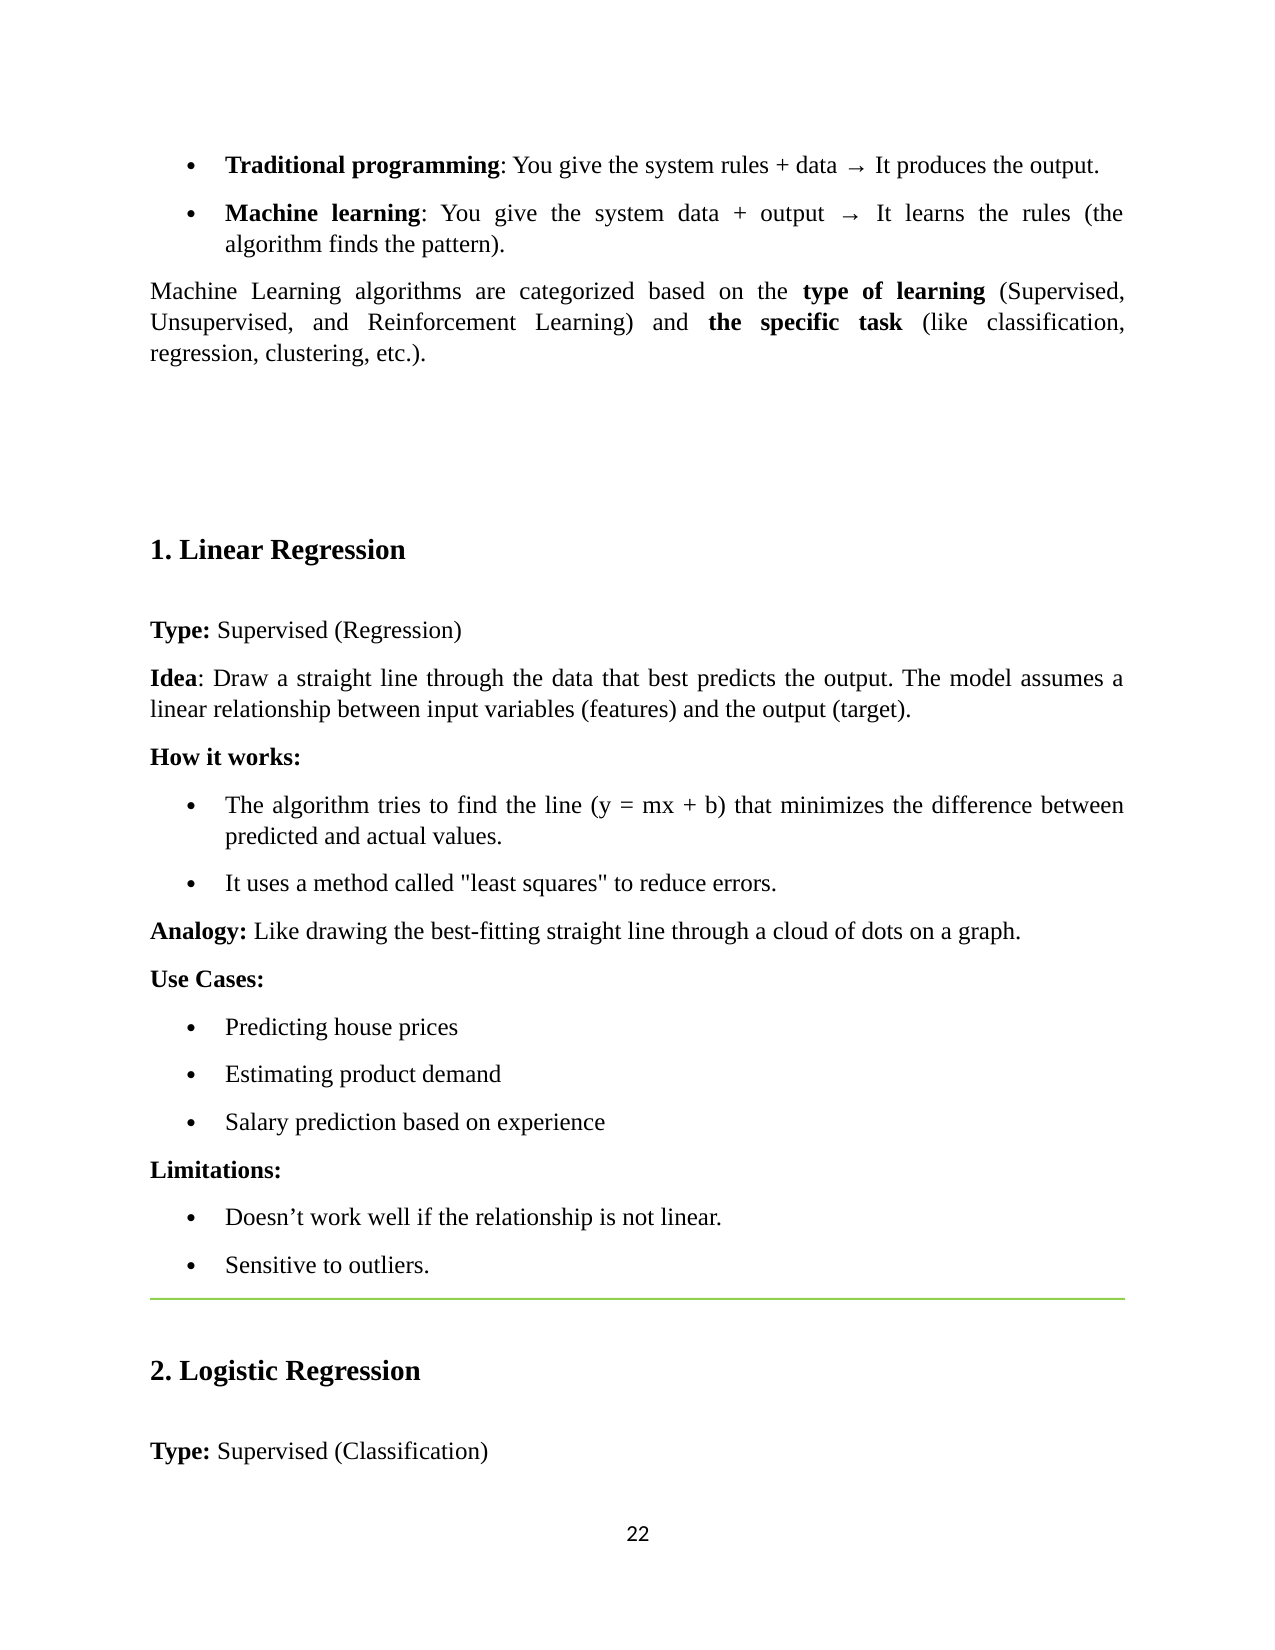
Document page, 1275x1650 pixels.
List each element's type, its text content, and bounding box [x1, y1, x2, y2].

text How it works: [150, 742, 1125, 771]
text Limitations: [150, 1155, 1125, 1183]
text Idea: Draw a straight line through the data that best predicts the output. The model assumes a linear relationship between input variables (features) and the output (target). [150, 663, 1125, 723]
list Predicting house prices [187, 1012, 1125, 1040]
text Machine Learning algorithms are categorized based on the type of learning (Supervised, Unsupervised, and Reinforcement Learning) and the specific task (like classification, regression, clustering, etc.). [150, 276, 1125, 367]
text Type: Supervised (Regression) [150, 616, 1125, 644]
list Doesn’t work well if the relationship is not linear. [187, 1202, 1125, 1231]
list Machine learning: You give the system data + output → It learns the rules (the algorithm finds the pattern). [187, 198, 1125, 257]
list Salary prediction based on experience [187, 1107, 1125, 1136]
list It uses a method called "least squares" to reduce errors. [187, 868, 1125, 897]
text Type: Supervised (Classification) [150, 1436, 1125, 1465]
list Sensitive to outliers. [187, 1250, 1125, 1279]
text Use Cases: [150, 964, 1125, 993]
subtitle 1. Linear Regression [150, 532, 1125, 566]
subtitle 2. Logistic Regression [150, 1353, 1125, 1387]
list The algorithm tries to find the line (y = mx + b) that minimizes the difference between predicted and actual values. [187, 790, 1125, 849]
text Analogy: Like drawing the best-fitting straight line through a cloud of dots on a graph. [150, 916, 1125, 945]
list Estimating product demand [187, 1059, 1125, 1088]
list Traditional programming: You give the system rules + data → It produces the output. [187, 150, 1125, 179]
